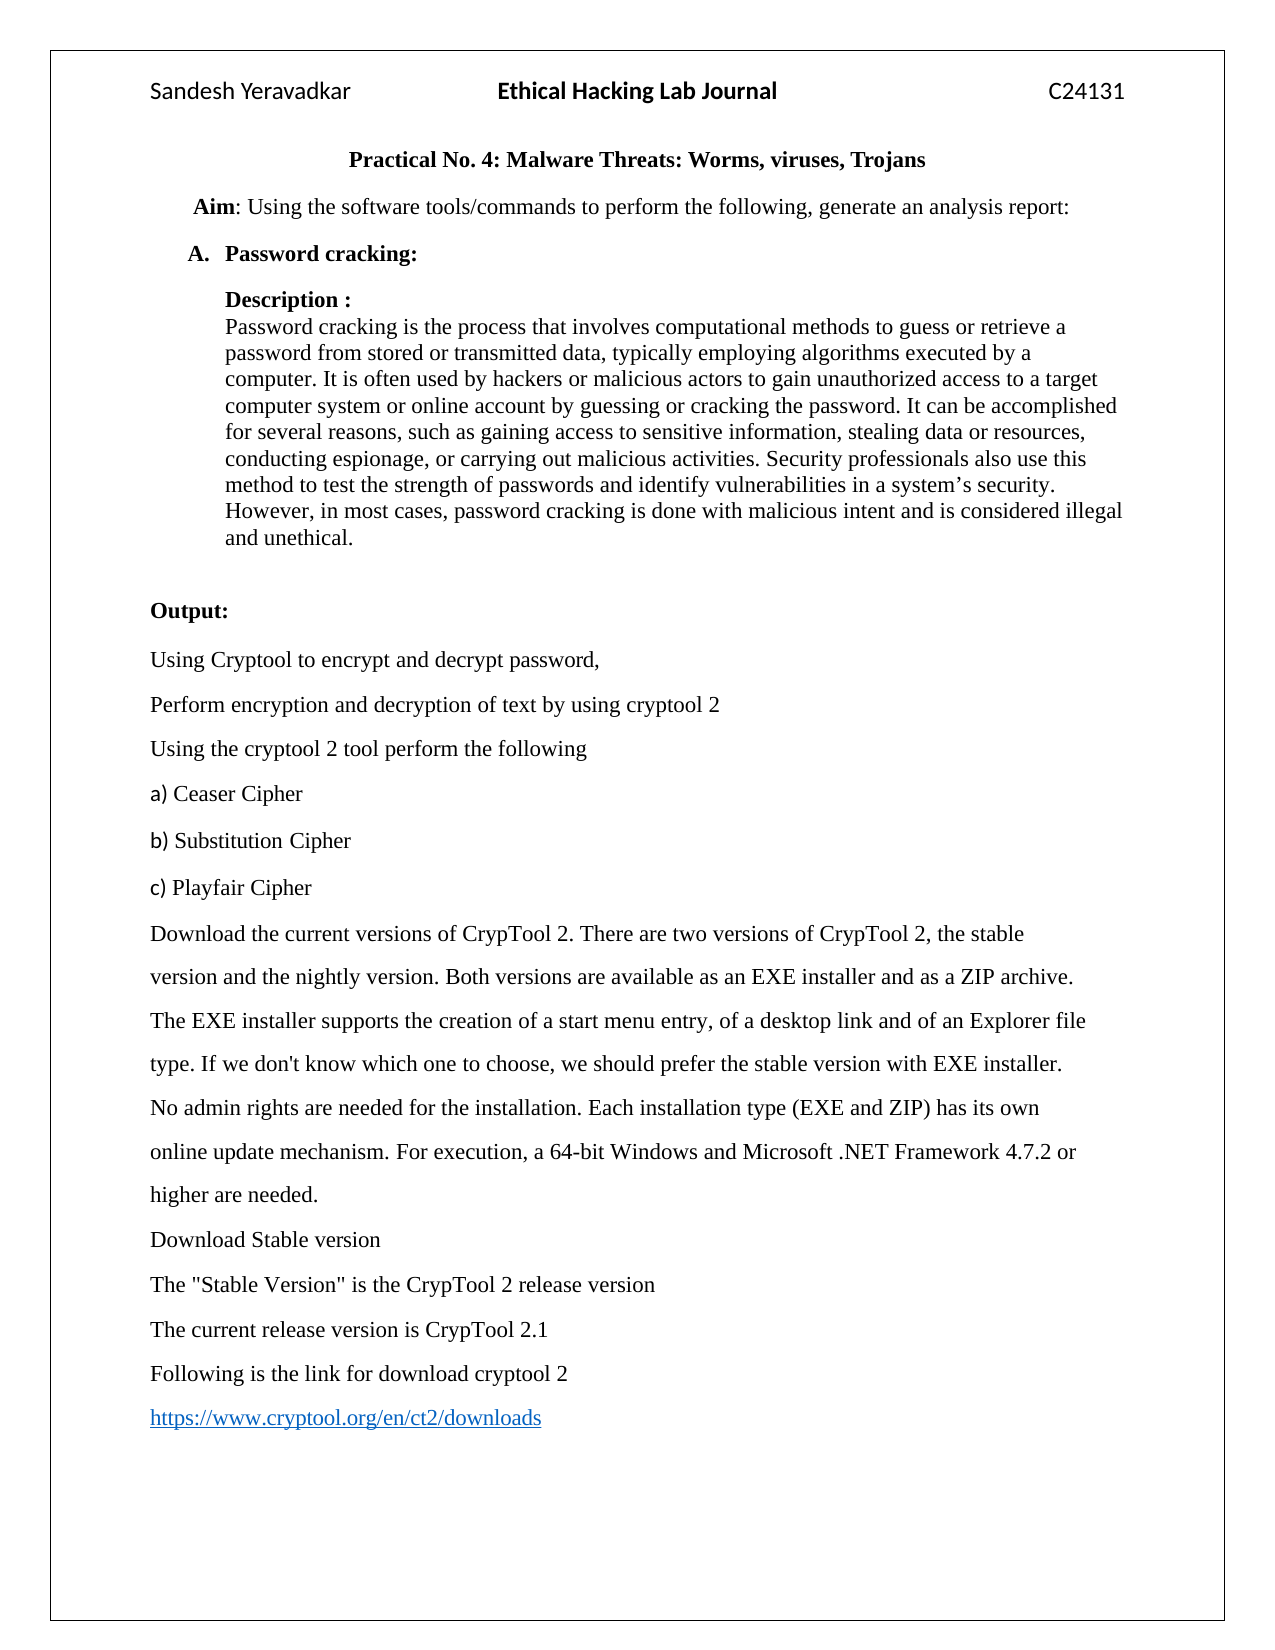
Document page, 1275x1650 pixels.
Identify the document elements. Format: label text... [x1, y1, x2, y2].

text Output: [150, 597, 1125, 623]
text Download the current versions of CrypTool 2. There are two versions of CrypTool 2, the stable version and the nightly version. Both versions are available as an EXE installer and as a ZIP archive. The EXE installer supports the creation of a start menu entry, of a desktop link and of an Explorer file type. If we don't know which one to choose, we should prefer the stable version with EXE installer. No admin rights are needed for the installation. Each installation type (EXE and ZIP) has its own online update mechanism. For execution, a 64-bit Windows and Microsoft .NET Framework 4.7.2 or higher are needed. [150, 919, 1090, 1208]
list Password cracking: [187, 239, 1125, 266]
text Following is the link for download cryptool 2 https://www.cryptool.org/en/ct2/downloads [150, 1360, 771, 1431]
text Using Cryptool to encrypt and decrypt password, [150, 646, 1125, 672]
text Perform encryption and decryption of text by using cryptool 2 Using the cryptool 2 tool perform the following [150, 691, 771, 761]
text The "Stable Version" is the CrypTool 2 release version The current release version is CrypTool 2.1 [150, 1271, 677, 1342]
text Download Stable version [150, 1226, 1125, 1252]
text Aim: Using the software tools/commands to perform the following, generate an analysis report: [150, 193, 1125, 219]
list Substitution Cipher [150, 826, 1125, 854]
text Description : [225, 286, 1125, 313]
list Ceaser Cipher [150, 779, 1125, 807]
text Practical No. 4: Malware Threats: Worms, viruses, Trojans [150, 146, 1125, 172]
list Playfair Cipher [150, 873, 1125, 901]
text Password cracking is the process that involves computational methods to guess or retrieve a password from stored or transmitted data, typically employing algorithms executed by a computer. It is often used by hackers or malicious actors to gain unauthorized access to a target computer system or online account by guessing or cracking the password. It can be accomplished for several reasons, such as gaining access to sensitive information, stealing data or resources, conducting espionage, or carrying out malicious activities. Security professionals also use this method to test the strength of passwords and identify vulnerabilities in a system’s security. However, in most cases, password cracking is done with malicious intent and is considered illegal and unethical. [225, 313, 1125, 550]
